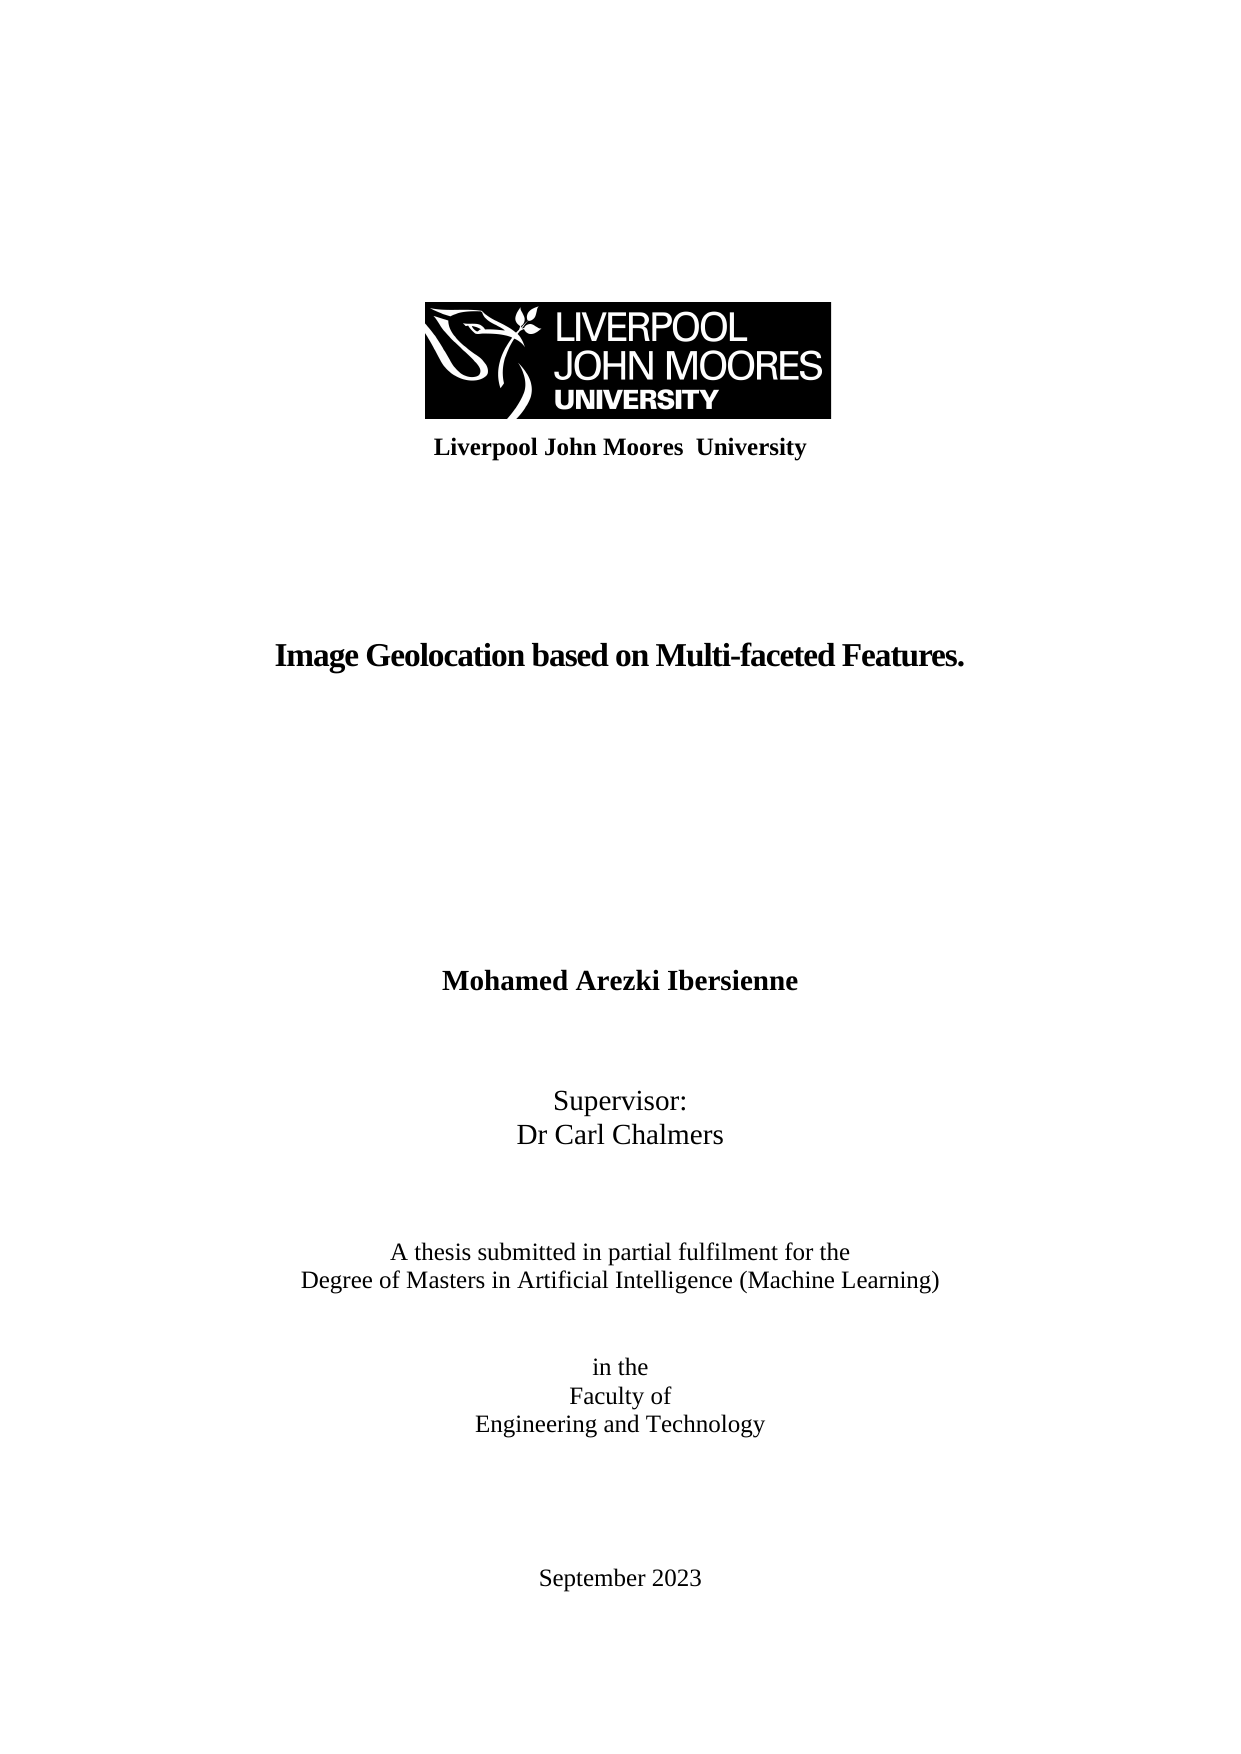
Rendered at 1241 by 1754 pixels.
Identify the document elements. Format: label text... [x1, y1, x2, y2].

text in the [150, 1352, 1090, 1381]
text Mohamed Arezki Ibersienne [150, 963, 1090, 997]
title Image Geolocation based on Multi-faceted Features. [150, 635, 1090, 673]
text Liverpool John Moores University [150, 432, 1090, 461]
text A thesis submitted in partial fulfilment for the [150, 1237, 1090, 1265]
text Supervisor: [150, 1083, 1090, 1117]
text Dr Carl Chalmers [150, 1117, 1090, 1150]
picture [425, 302, 832, 419]
text Degree of Masters in Artificial Intelligence (Machine Learning) [150, 1265, 1090, 1294]
text Engineering and Technology [150, 1409, 1090, 1438]
text September 2023 [150, 1563, 1090, 1592]
text Faculty of [150, 1381, 1090, 1409]
